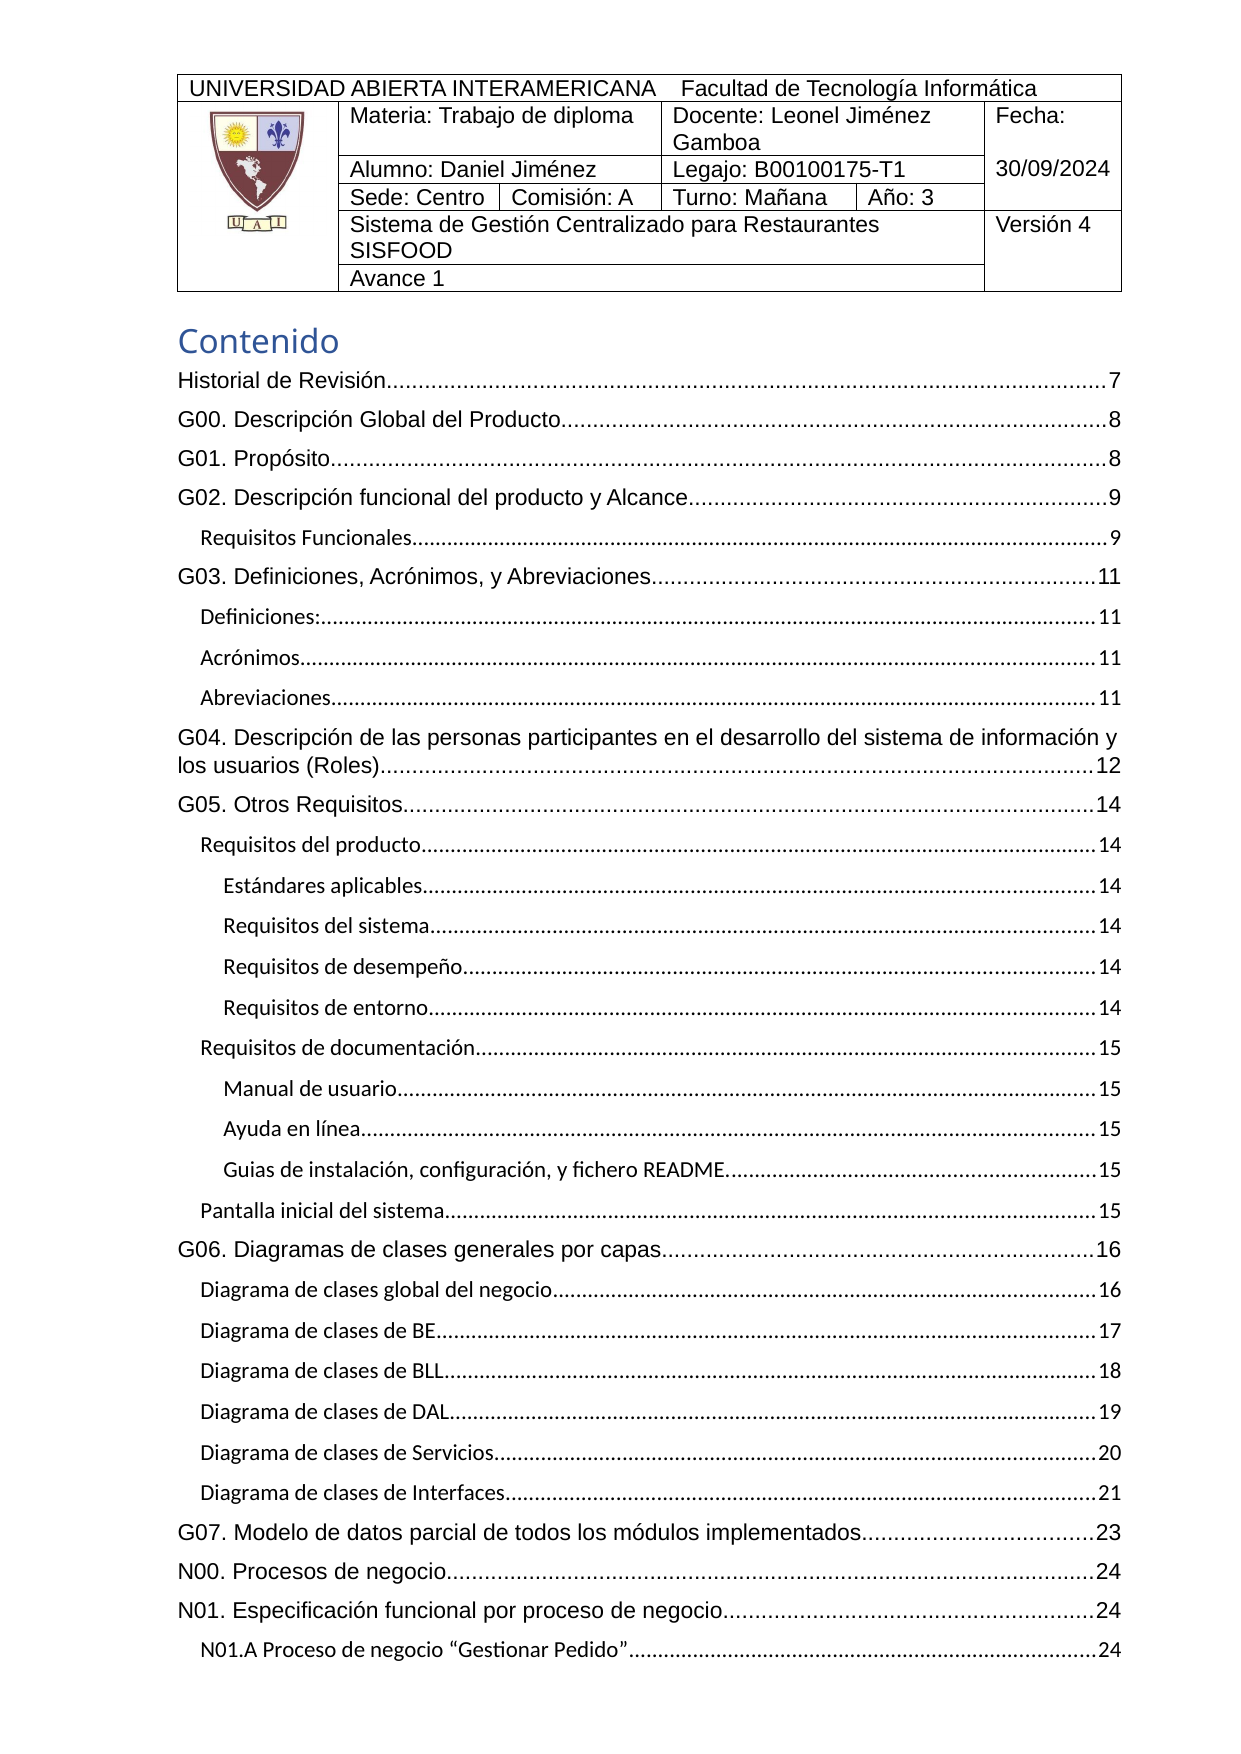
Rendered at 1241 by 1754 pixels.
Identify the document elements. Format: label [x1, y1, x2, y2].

picture [188, 102, 327, 236]
